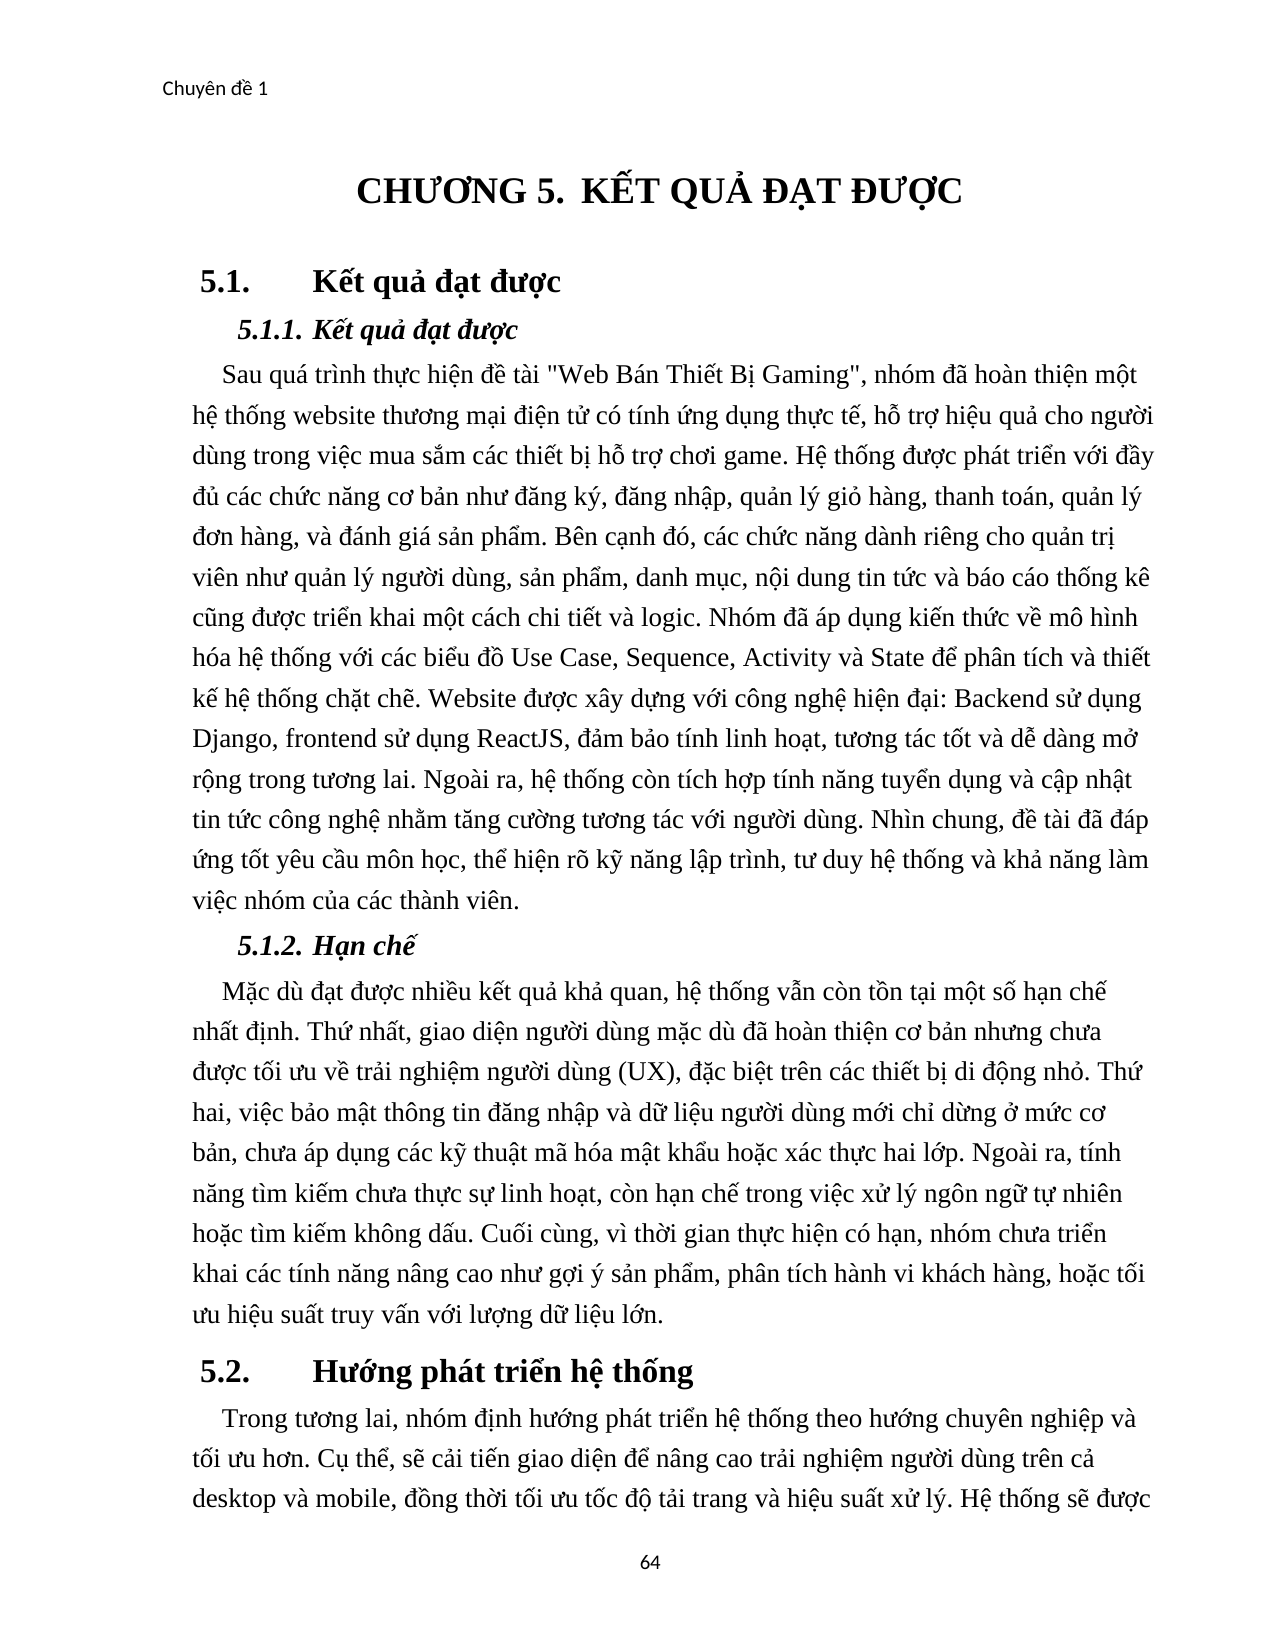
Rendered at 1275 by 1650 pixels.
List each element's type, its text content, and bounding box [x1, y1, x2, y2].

subtitle Hạn chế [237, 928, 1157, 962]
list Mặc dù đạt được nhiều kết quả khả quan, hệ thống vẫn còn tồn tại một số hạn chế nhất định. Thứ nhất, giao diện người dùng mặc dù đã hoàn thiện cơ bản nhưng chưa được tối ưu về trải nghiệm người dùng (UX), đặc biệt trên các thiết bị di động nhỏ. Thứ hai, việc bảo mật thông tin đăng nhập và dữ liệu người dùng mới chỉ dừng ở mức cơ bản, chưa áp dụng các kỹ thuật mã hóa mật khẩu hoặc xác thực hai lớp. Ngoài ra, tính năng tìm kiếm chưa thực sự linh hoạt, còn hạn chế trong việc xử lý ngôn ngữ tự nhiên hoặc tìm kiếm không dấu. Cuối cùng, vì thời gian thực hiện có hạn, nhóm chưa triển khai các tính năng nâng cao như gợi ý sản phẩm, phân tích hành vi khách hàng, hoặc tối ưu hiệu suất truy vấn với lượng dữ liệu lớn. [192, 974, 1157, 1329]
subtitle Kết quả đạt được [200, 262, 1157, 300]
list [192, 1402, 1157, 1514]
list Sau quá trình thực hiện đề tài "Web Bán Thiết Bị Gaming", nhóm đã hoàn thiện một hệ thống website thương mại điện tử có tính ứng dụng thực tế, hỗ trợ hiệu quả cho người dùng trong việc mua sắm các thiết bị hỗ trợ chơi game. Hệ thống được phát triển với đầy đủ các chức năng cơ bản như đăng ký, đăng nhập, quản lý giỏ hàng, thanh toán, quản lý đơn hàng, và đánh giá sản phẩm. Bên cạnh đó, các chức năng dành riêng cho quản trị viên như quản lý người dùng, sản phẩm, danh mục, nội dung tin tức và báo cáo thống kê cũng được triển khai một cách chi tiết và logic. Nhóm đã áp dụng kiến thức về mô hình hóa hệ thống với các biểu đồ Use Case, Sequence, Activity và State để phân tích và thiết kế hệ thống chặt chẽ. Website được xây dựng với công nghệ hiện đại: Backend sử dụng Django, frontend sử dụng ReactJS, đảm bảo tính linh hoạt, tương tác tốt và dễ dàng mở rộng trong tương lai. Ngoài ra, hệ thống còn tích hợp tính năng tuyển dụng và cập nhật tin tức công nghệ nhằm tăng cường tương tác với người dùng. Nhìn chung, đề tài đã đáp ứng tốt yêu cầu môn học, thể hiện rõ kỹ năng lập trình, tư duy hệ thống và khả năng làm việc nhóm của các thành viên. [192, 358, 1157, 915]
subtitle KẾT QUẢ ĐẠT ĐƯỢC [162, 168, 1157, 212]
subtitle Hướng phát triển hệ thống [200, 1351, 1157, 1389]
subtitle Kết quả đạt được [237, 312, 1157, 346]
